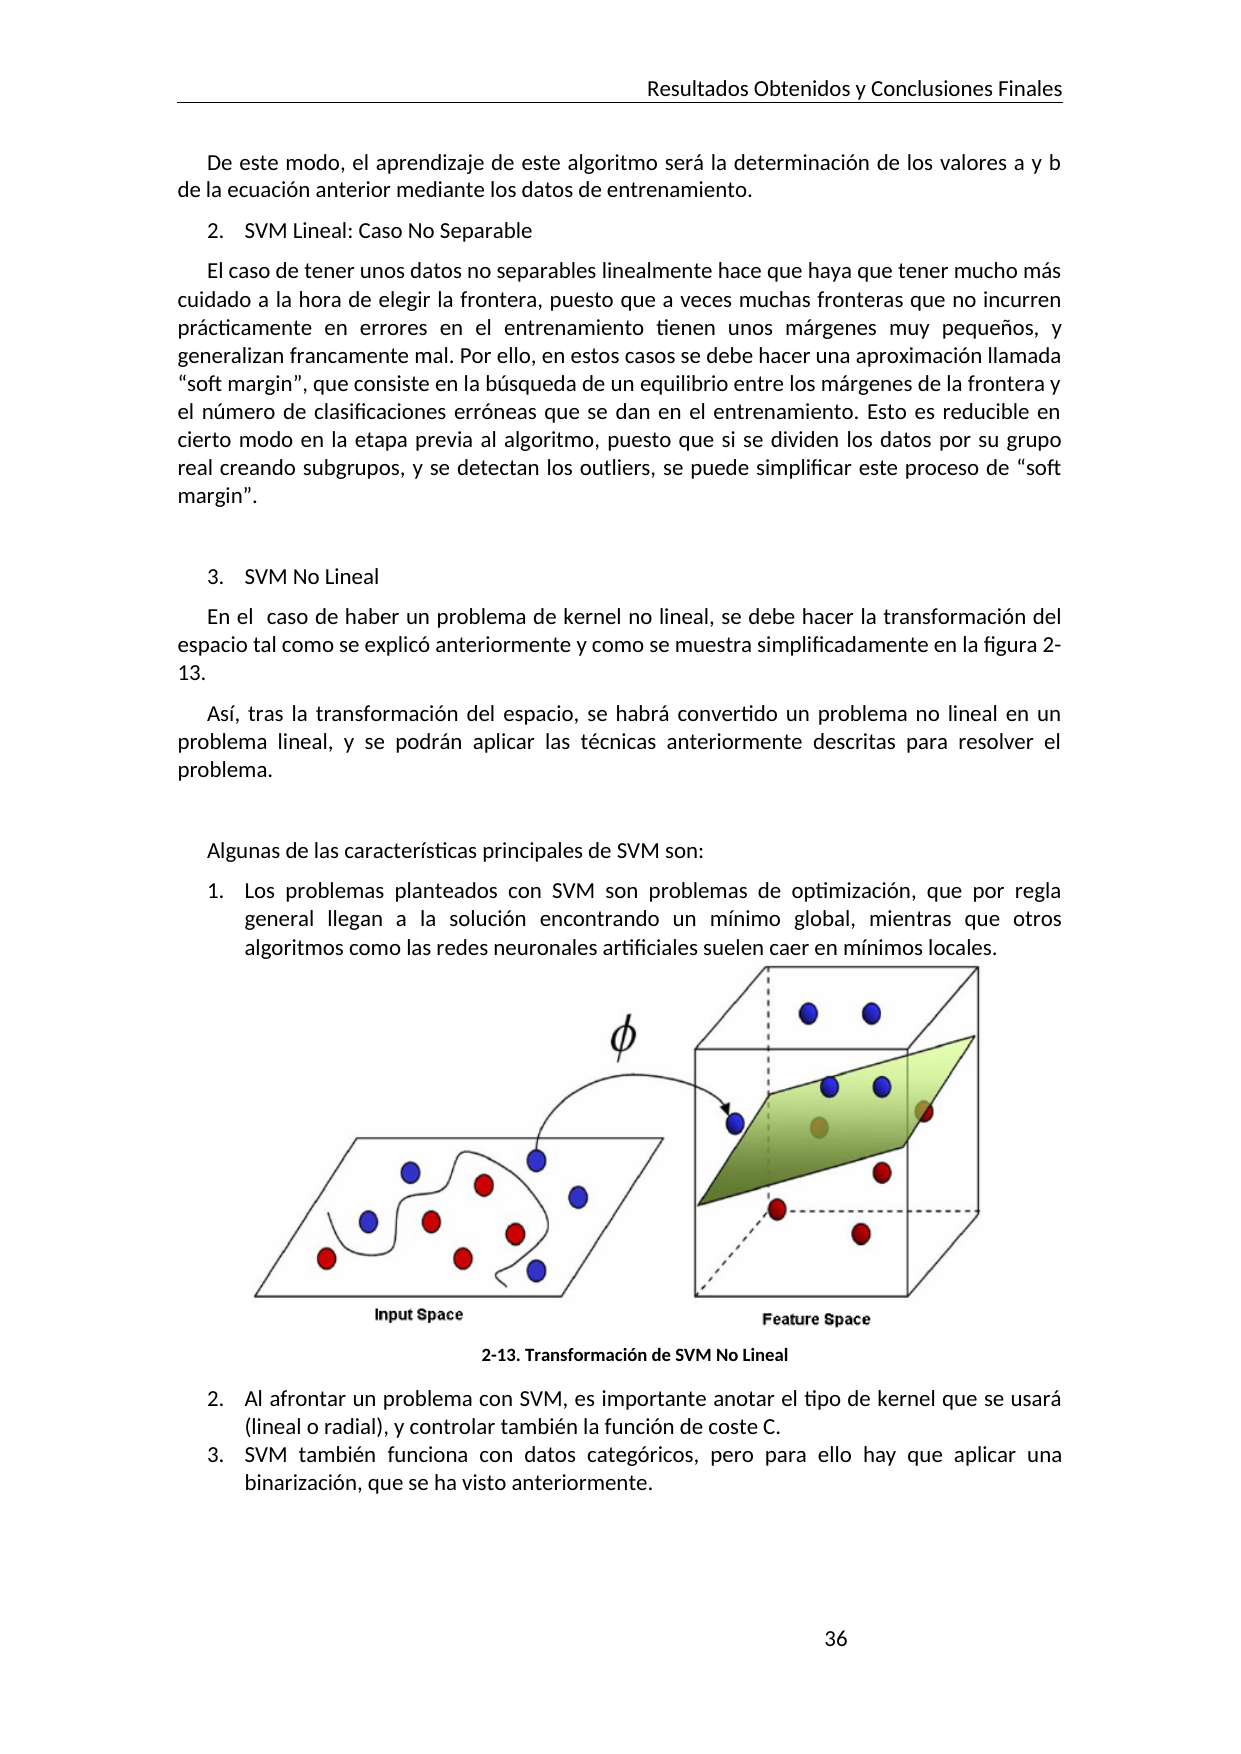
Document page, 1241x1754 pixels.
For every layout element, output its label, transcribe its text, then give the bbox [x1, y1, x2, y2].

text En el caso de haber un problema de kernel no lineal, se debe hacer la transformación del espacio tal como se explicó anteriormente y como se muestra simplificadamente en la figura 2-13. [177, 602, 1063, 686]
list SVM No Lineal [207, 562, 1063, 590]
picture [249, 960, 991, 1329]
text El caso de tener unos datos no separables linealmente hace que haya que tener mucho más cuidado a la hora de elegir la frontera, puesto que a veces muchas fronteras que no incurren prácticamente en errores en el entrenamiento tienen unos márgenes muy pequeños, y generalizan francamente mal. Por ello, en estos casos se debe hacer una aproximación llamada “soft margin”, que consiste en la búsqueda de un equilibrio entre los márgenes de la frontera y el número de clasificaciones erróneas que se dan en el entrenamiento. Esto es reducible en cierto modo en la etapa previa al algoritmo, puesto que si se dividen los datos por su grupo real creando subgrupos, y se detectan los outliers, se puede simplificar este proceso de “soft margin”. [177, 257, 1063, 509]
text De este modo, el aprendizaje de este algoritmo será la determinación de los valores a y b de la ecuación anterior mediante los datos de entrenamiento. [177, 148, 1063, 204]
text Algunas de las características principales de SVM son: [177, 836, 1063, 864]
list Los problemas planteados con SVM son problemas de optimización, que por regla general llegan a la solución encontrando un mínimo global, mientras que otros algoritmos como las redes neuronales artificiales suelen caer en mínimos locales. [207, 877, 1063, 961]
text Así, tras la transformación del espacio, se habrá convertido un problema no lineal en un problema lineal, y se podrán aplicar las técnicas anteriormente descritas para resolver el problema. [177, 699, 1063, 783]
list SVM también funciona con datos categóricos, pero para ello hay que aplicar una binarización, que se ha visto anteriormente. [207, 1440, 1063, 1496]
list SVM Lineal: Caso No Separable [207, 216, 1063, 244]
